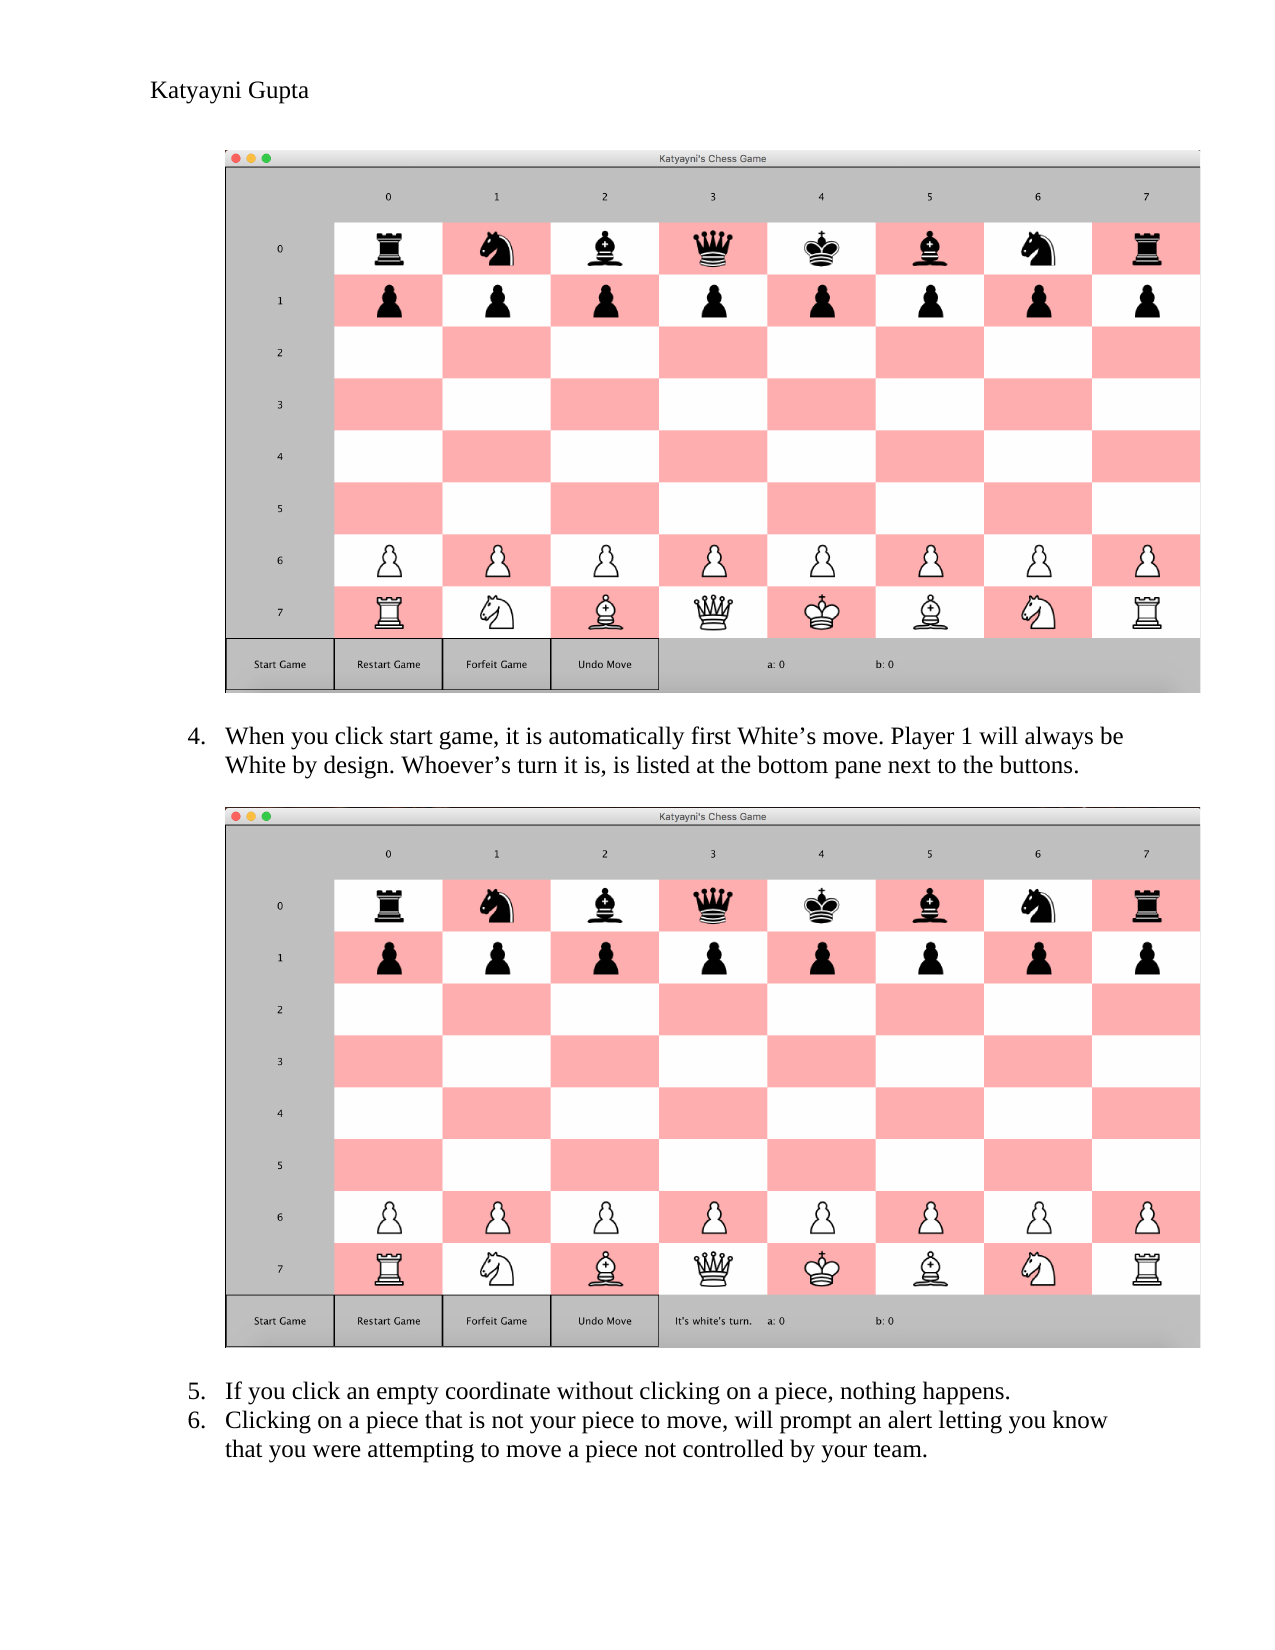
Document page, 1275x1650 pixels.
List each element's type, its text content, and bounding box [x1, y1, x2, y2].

list When you click start game, it is automatically first White’s move. Player 1 will always be White by design. Whoever’s turn it is, is listed at the bottom pane next to the buttons. [187, 721, 1125, 779]
list If you click an empty coordinate without clicking on a piece, nothing happens. [187, 1376, 1125, 1405]
picture [225, 807, 1200, 1348]
picture [225, 150, 1200, 693]
list Clicking on a piece that is not your piece to move, will prompt an alert letting you know that you were attempting to move a piece not controlled by your team. [187, 1405, 1125, 1462]
